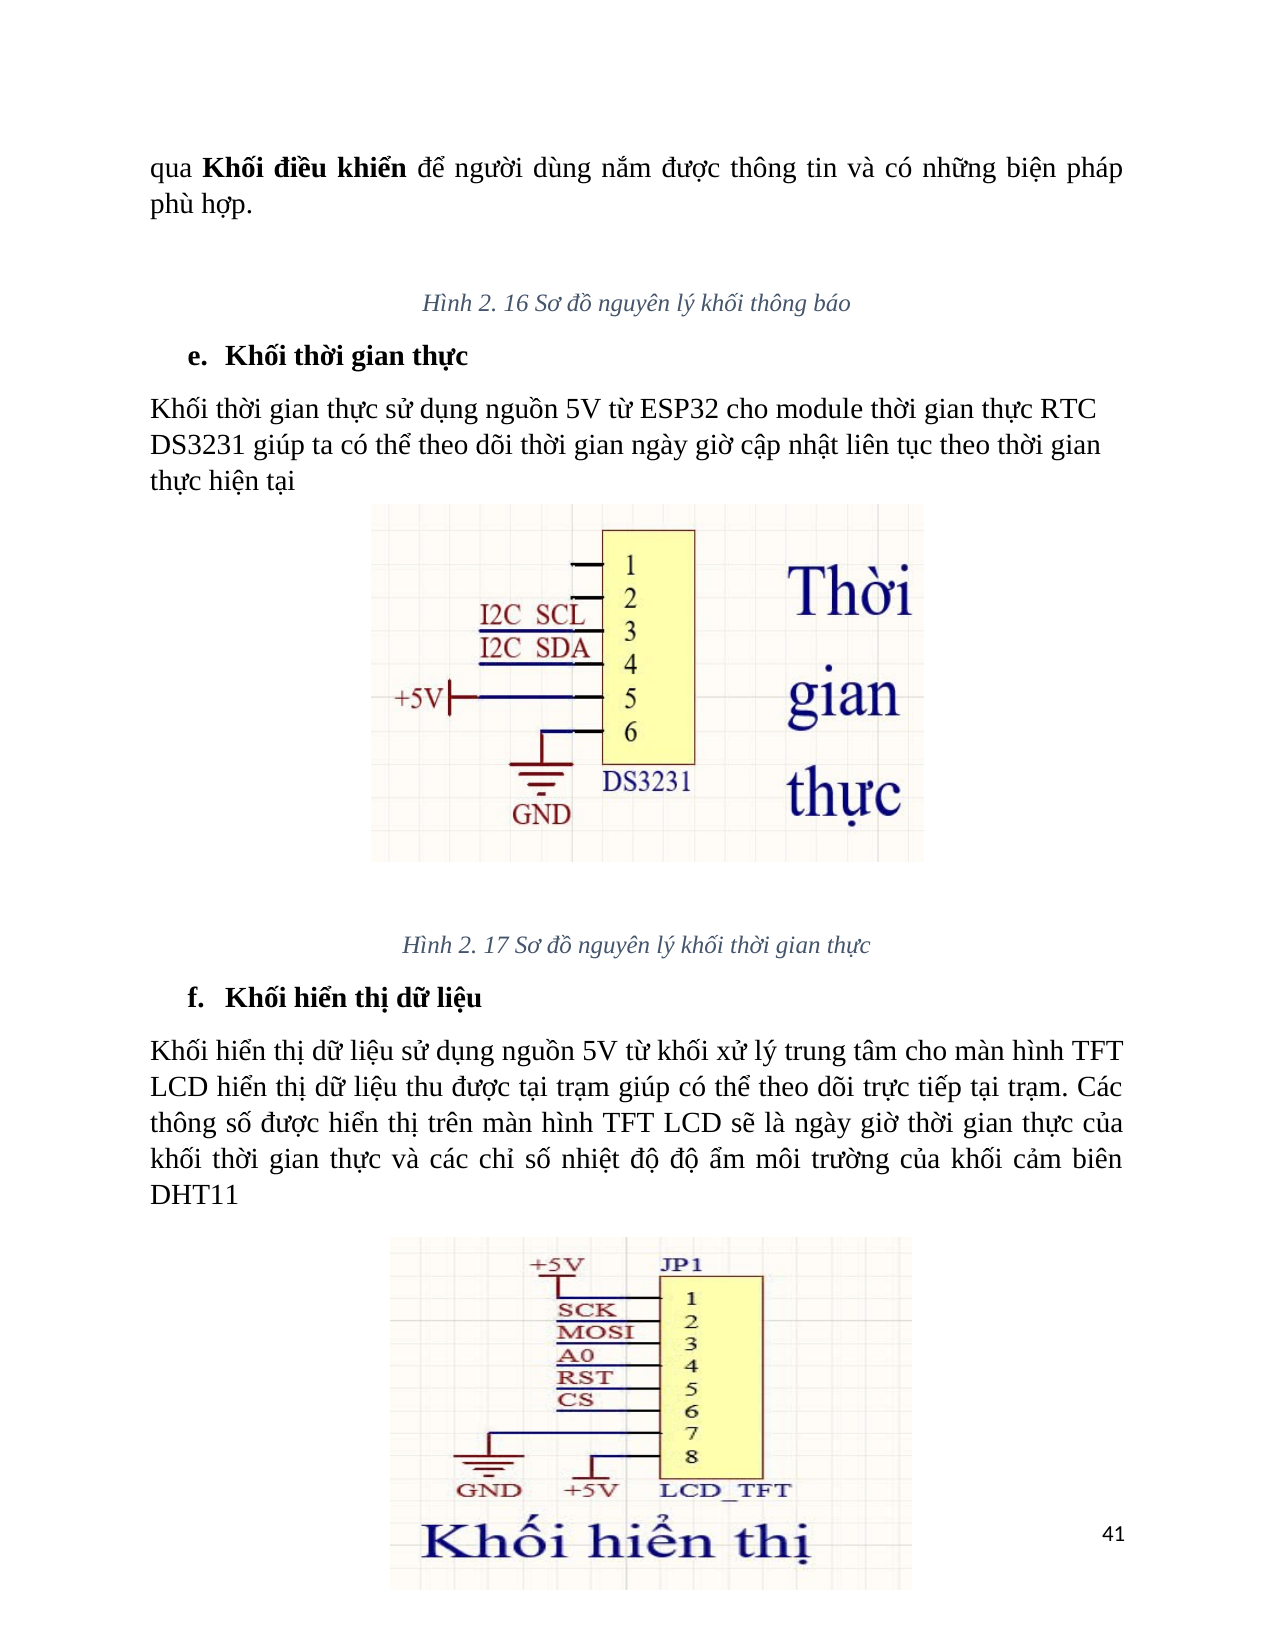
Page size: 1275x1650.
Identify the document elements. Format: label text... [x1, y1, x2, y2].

picture [390, 1237, 913, 1590]
text Khối cảnh báo sử dụng còi và đèn LED sẽ báo hiệu tại trạm khi thông số môi trường nhiệt độ độ ẩm vượt qua ngưỡng an toàn được người dùng thiết lập từ trước qua Khối điều khiển để người dùng nắm được thông tin và có những biện pháp phù hợp. [150, 150, 1125, 220]
text Khối thời gian thực sử dụng nguồn 5V từ ESP32 cho module thời gian thực RTC DS3231 giúp ta có thể theo dõi thời gian ngày giờ cập nhật liên tục theo thời gian thực hiện tại [150, 391, 1125, 497]
picture [371, 504, 924, 862]
list Khối thời gian thực [187, 338, 1125, 372]
text Hình 2. 16 Sơ đồ nguyên lý khối thông báo [150, 288, 1125, 317]
list Khối hiển thị dữ liệu [187, 980, 1125, 1013]
text Khối hiển thị dữ liệu sử dụng nguồn 5V từ khối xử lý trung tâm cho màn hình TFT LCD hiển thị dữ liệu thu được tại trạm giúp có thể theo dõi trực tiếp tại trạm. Các thông số được hiển thị trên màn hình TFT LCD sẽ là ngày giờ thời gian thực của khối thời gian thực và các chỉ số nhiệt độ độ ẩm môi trường của khối cảm biên DHT11 [150, 1033, 1125, 1211]
text Hình 2. 17 Sơ đồ nguyên lý khối thời gian thực [150, 930, 1125, 959]
